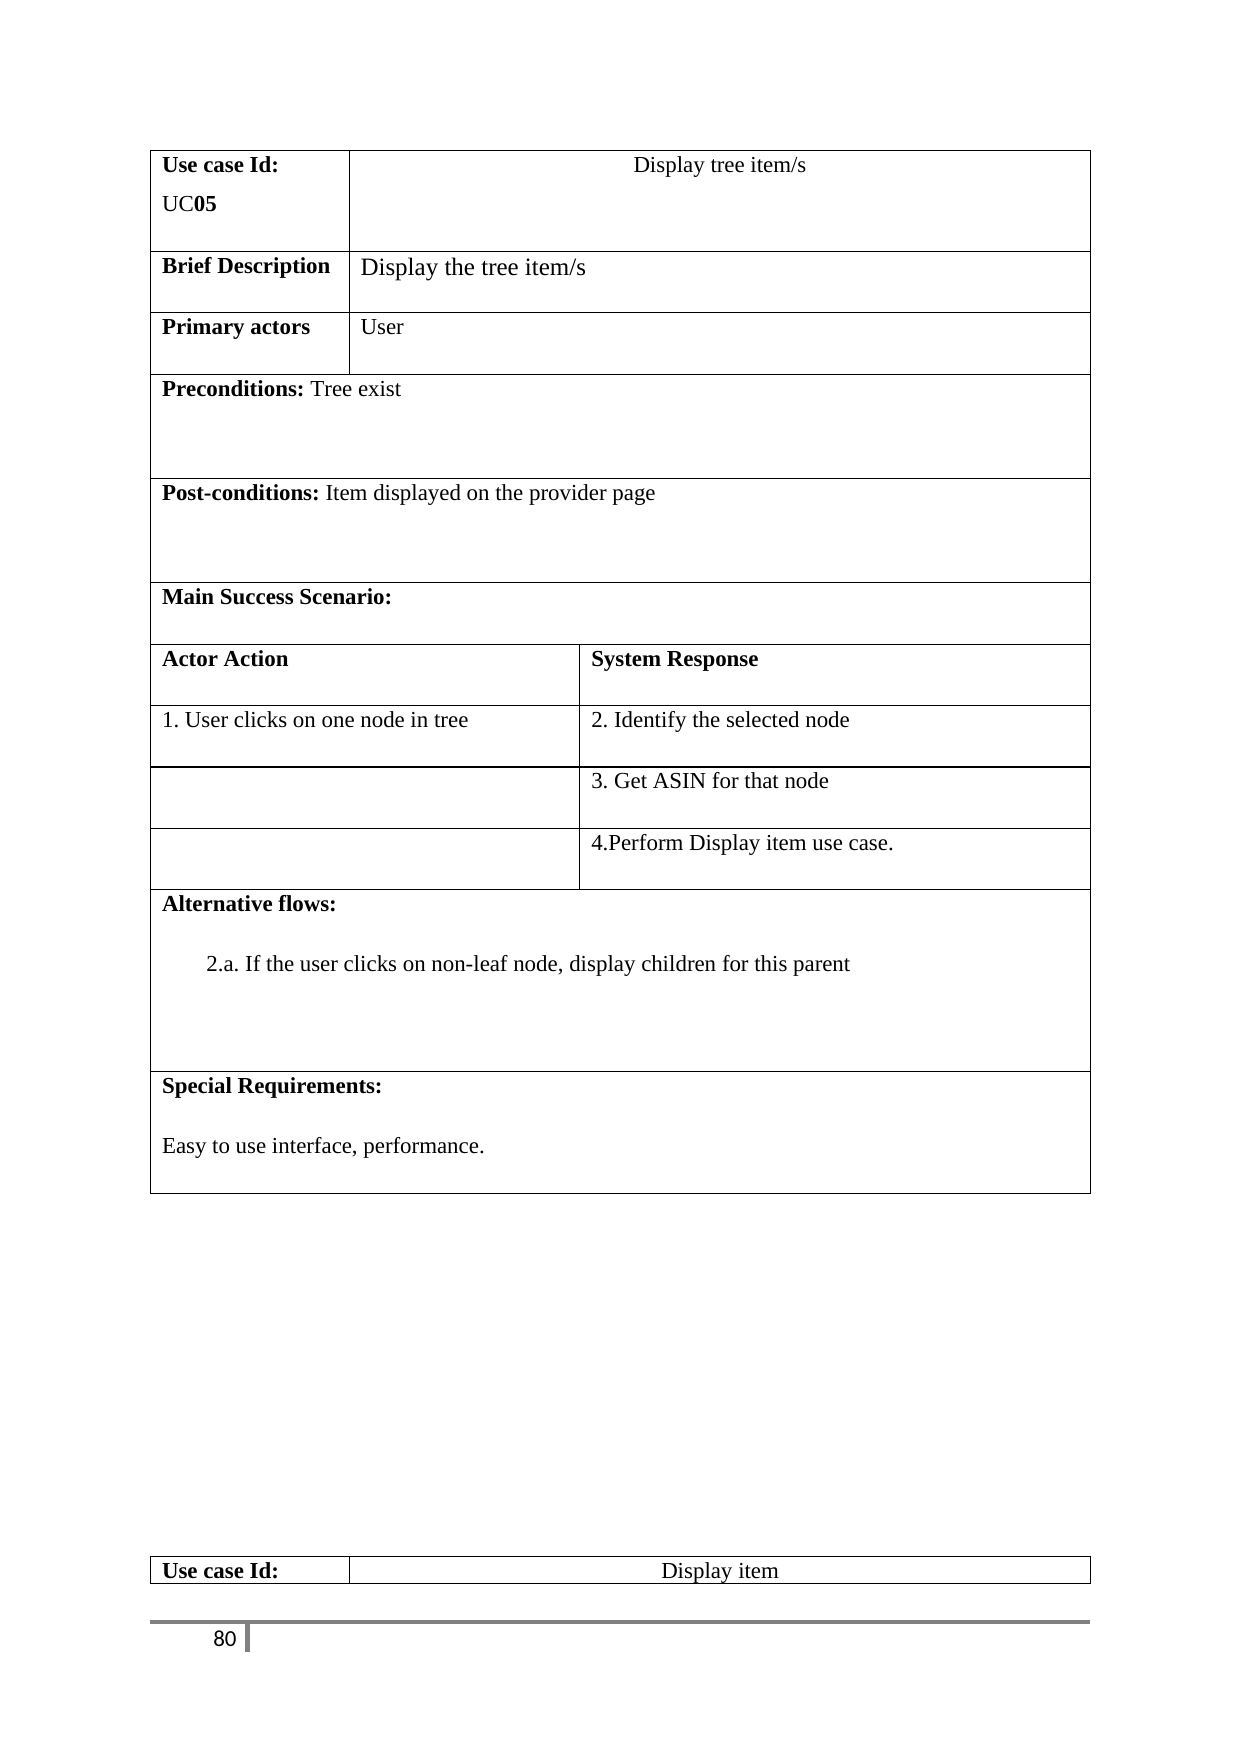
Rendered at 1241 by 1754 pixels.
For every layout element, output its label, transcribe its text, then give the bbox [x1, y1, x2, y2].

table_cell User [350, 313, 1090, 373]
table_header Use case Id: UC06 [151, 1557, 349, 1583]
table_cell 2. Identify the selected node [580, 706, 1090, 766]
table_cell [151, 768, 579, 828]
table_cell 1. User clicks on one node in tree [151, 706, 579, 766]
table_header Display tree item/s [350, 151, 1090, 251]
table_cell System Response [580, 645, 1090, 705]
table_cell Brief Description [151, 252, 349, 312]
table_header Use case Id: UC05 [151, 151, 349, 251]
table_header Display item [350, 1557, 1090, 1583]
table_cell Display the tree item/s [350, 252, 1090, 312]
table_cell [151, 829, 579, 889]
table_cell 3. Get ASIN for that node [580, 768, 1090, 828]
table_cell Special Requirements: Easy to use interface, performance. [151, 1072, 1090, 1193]
table_cell Primary actors [151, 313, 349, 373]
table_cell Main Success Scenario: [151, 583, 1090, 644]
table_cell Actor Action [151, 645, 579, 705]
table_cell Post-conditions: Item displayed on the provider page [151, 479, 1090, 582]
table_cell 4.Perform Display item use case. [580, 829, 1090, 889]
table_cell Alternative flows: 2.a. If the user clicks on non-leaf node, display children for this parent [151, 890, 1090, 1071]
table_cell Preconditions: Tree exist [151, 375, 1090, 478]
